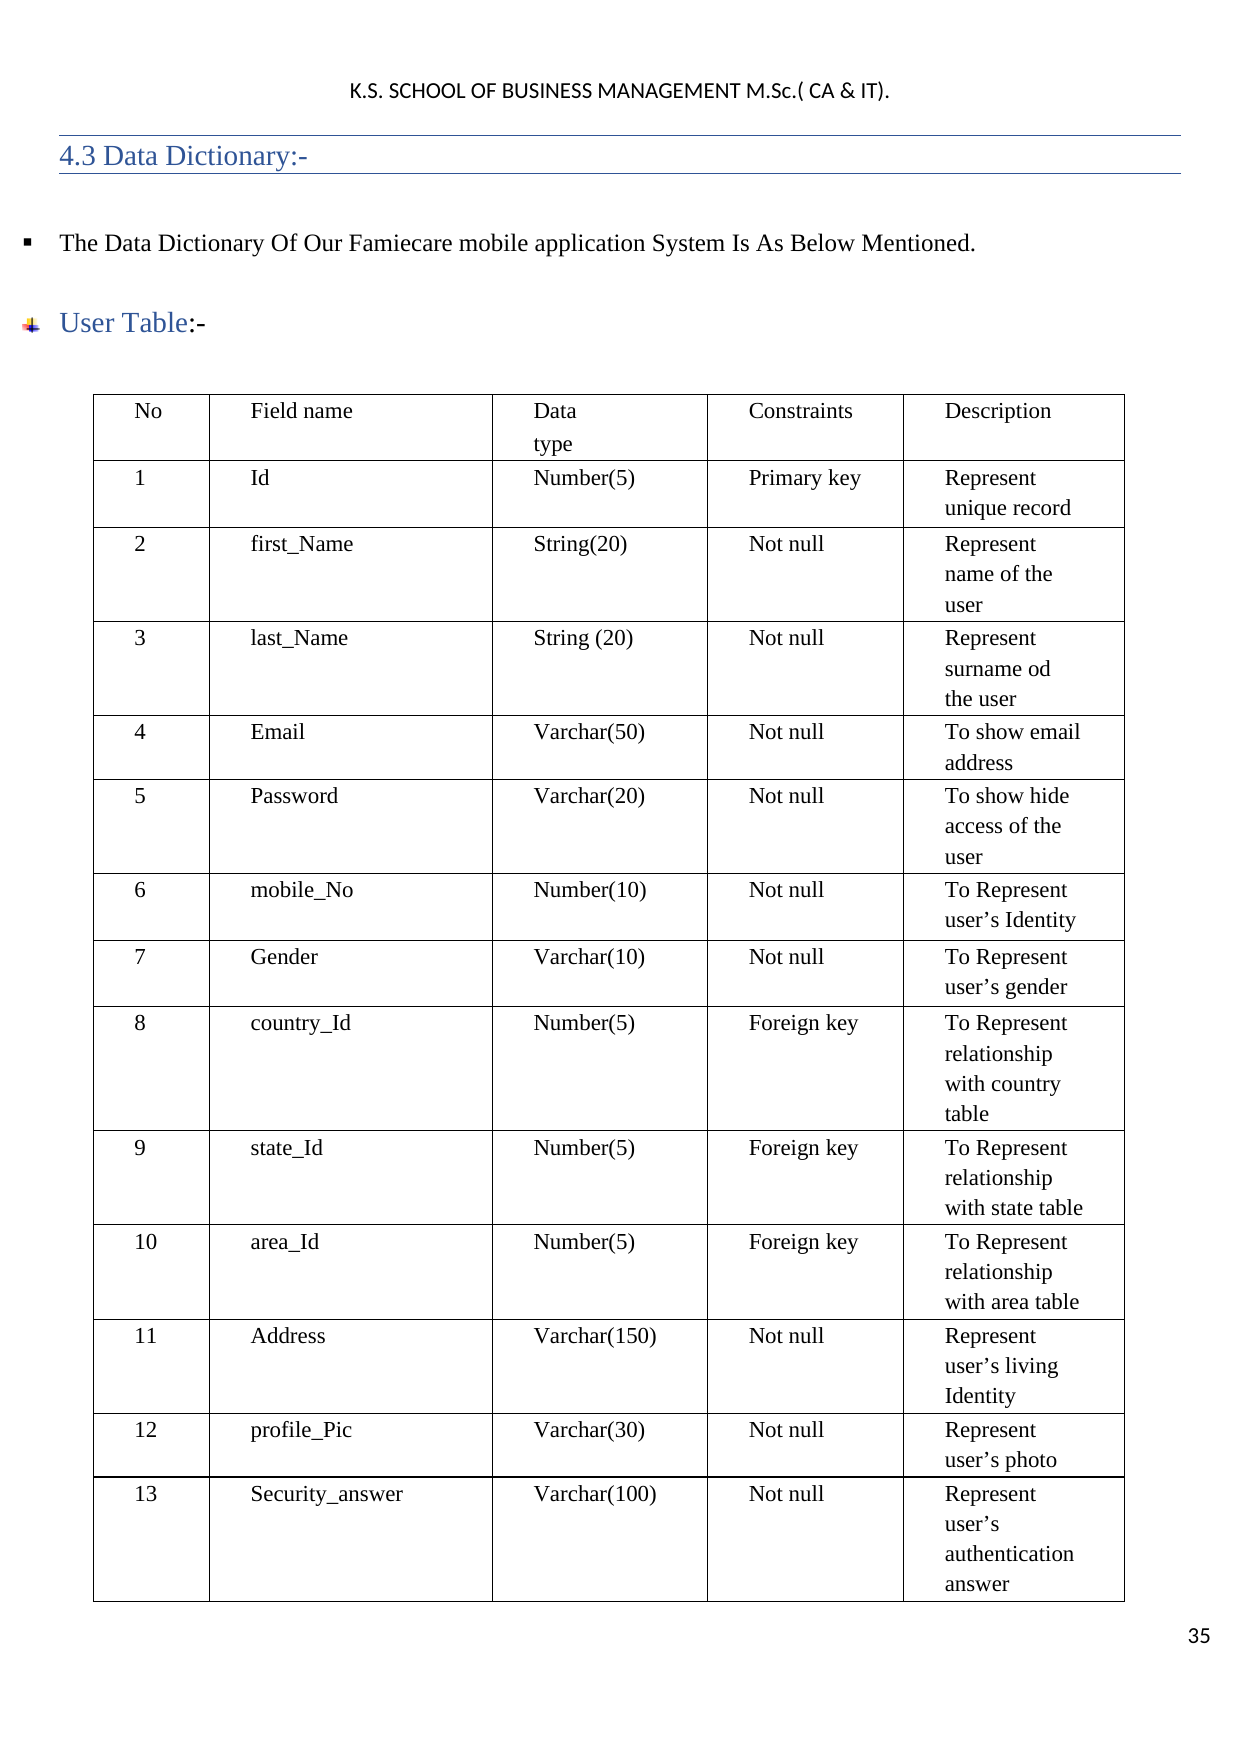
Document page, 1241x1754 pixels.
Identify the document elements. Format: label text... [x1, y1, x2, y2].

table_cell Represent surname od the user [904, 622, 1124, 715]
table_cell Not null [708, 622, 903, 715]
table_cell Security_answer [210, 1478, 492, 1601]
table_cell To Represent relationship with area table [904, 1225, 1124, 1318]
table_cell Number(5) [493, 1007, 707, 1130]
table_cell Varchar(20) [493, 780, 707, 873]
table_cell Varchar(10) [493, 941, 707, 1006]
table_cell Number(5) [493, 461, 707, 527]
table_cell Primary key [708, 461, 903, 527]
table_cell Varchar(100) [493, 1478, 707, 1601]
table_cell Number(5) [493, 1225, 707, 1318]
table_cell 8 [94, 1007, 209, 1130]
table_cell 9 [94, 1131, 209, 1224]
table_cell 1 [94, 461, 209, 527]
table_cell 10 [94, 1225, 209, 1318]
table_cell Gender [210, 941, 492, 1006]
list User Table:- [22, 305, 1181, 339]
table_cell Represent user’s living Identity [904, 1320, 1124, 1412]
table_header Field name [210, 395, 492, 460]
table_cell Password [210, 780, 492, 873]
table_cell state_Id [210, 1131, 492, 1224]
table_cell Not null [708, 1320, 903, 1412]
table_cell country_Id [210, 1007, 492, 1130]
table_cell To Represent relationship with state table [904, 1131, 1124, 1224]
table_cell Number(5) [493, 1131, 707, 1224]
table_cell Not null [708, 528, 903, 621]
table_cell 5 [94, 780, 209, 873]
table_header Constraints [708, 395, 903, 460]
table_cell Not null [708, 874, 903, 939]
table_cell Varchar(50) [493, 716, 707, 779]
table_header Data type [493, 395, 707, 460]
table_cell mobile_No [210, 874, 492, 939]
table_cell Not null [708, 780, 903, 873]
table_cell String (20) [493, 622, 707, 715]
table_header No [94, 395, 209, 460]
table_cell Not null [708, 1478, 903, 1601]
table_cell Represent unique record [904, 461, 1124, 527]
table_cell first_Name [210, 528, 492, 621]
subtitle 4.3 Data Dictionary:- [59, 136, 1181, 173]
list The Data Dictionary Of Our Famiecare mobile application System Is As Below Mentioned. [22, 228, 1181, 257]
table_cell To show hide access of the user [904, 780, 1124, 873]
table_cell Varchar(150) [493, 1320, 707, 1412]
table_cell Not null [708, 1414, 903, 1476]
table_cell To Represent user’s Identity [904, 874, 1124, 939]
table_cell 7 [94, 941, 209, 1006]
table_cell Not null [708, 941, 903, 1006]
table_cell 6 [94, 874, 209, 939]
table_cell Address [210, 1320, 492, 1412]
table_cell Number(10) [493, 874, 707, 939]
table_cell Id [210, 461, 492, 527]
table_header Description [904, 395, 1124, 460]
table_cell Foreign key [708, 1131, 903, 1224]
table_cell last_Name [210, 622, 492, 715]
table_cell Varchar(30) [493, 1414, 707, 1476]
table_cell Foreign key [708, 1225, 903, 1318]
table_cell To Represent relationship with country table [904, 1007, 1124, 1130]
table_cell 3 [94, 622, 209, 715]
table_cell profile_Pic [210, 1414, 492, 1476]
picture [22, 316, 40, 333]
table_cell String(20) [493, 528, 707, 621]
table_cell To Represent user’s gender [904, 941, 1124, 1006]
table_cell 11 [94, 1320, 209, 1412]
table_cell Represent user’s photo [904, 1414, 1124, 1476]
table_cell To show email address [904, 716, 1124, 779]
table_cell Not null [708, 716, 903, 779]
table_cell Foreign key [708, 1007, 903, 1130]
table_cell Represent name of the user [904, 528, 1124, 621]
table_cell 12 [94, 1414, 209, 1476]
table_cell Represent user’s authentication answer [904, 1478, 1124, 1601]
table_cell area_Id [210, 1225, 492, 1318]
table_cell 2 [94, 528, 209, 621]
table_cell Email [210, 716, 492, 779]
table_cell 4 [94, 716, 209, 779]
table_cell 13 [94, 1478, 209, 1601]
